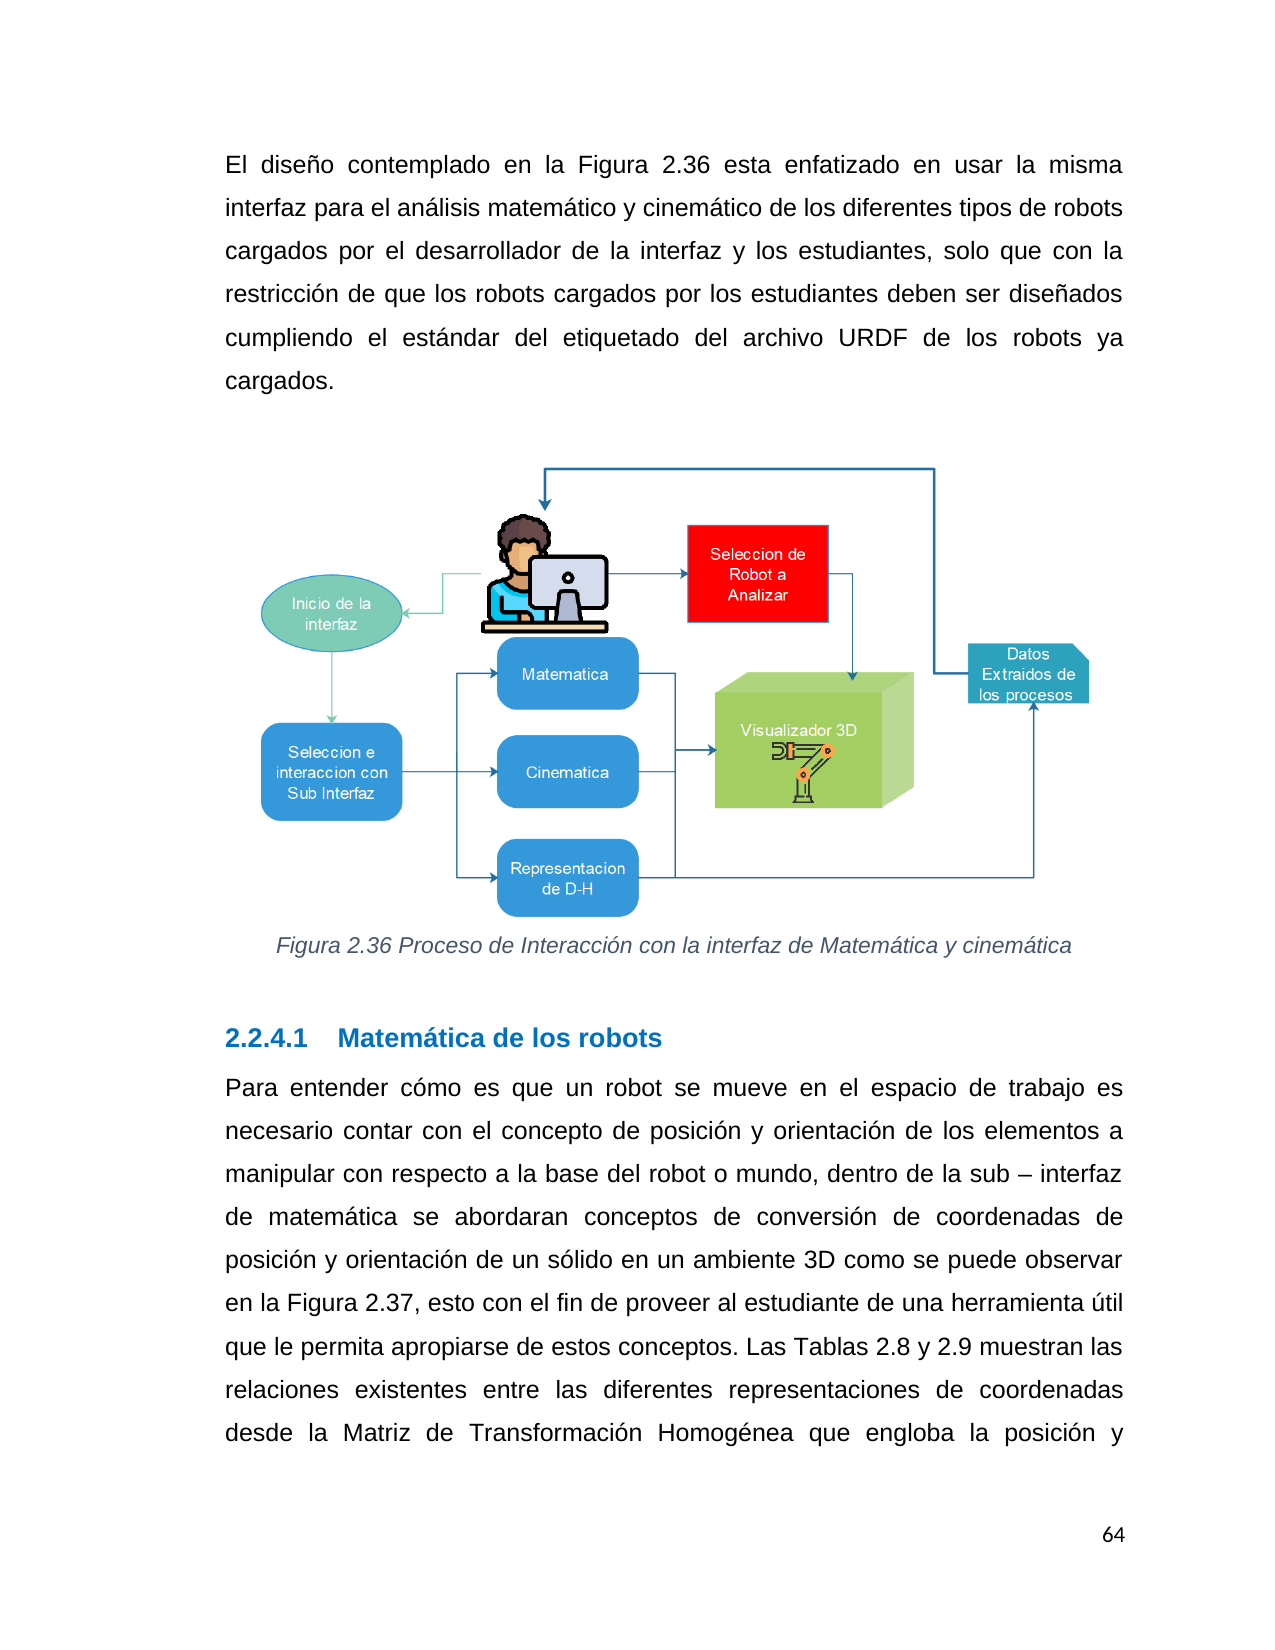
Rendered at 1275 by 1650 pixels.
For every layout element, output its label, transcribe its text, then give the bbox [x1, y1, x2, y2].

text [225, 1073, 1125, 1446]
text Figura 2.36 Proceso de Interacción con la interfaz de Matemática y cinemática [225, 932, 1125, 958]
list Matemática de los robots [225, 1022, 1125, 1053]
picture [258, 451, 1092, 918]
text El diseño contemplado en la Figura 2.36 esta enfatizado en usar la misma interfaz para el análisis matemático y cinemático de los diferentes tipos de robots cargados por el desarrollador de la interfaz y los estudiantes, solo que con la restricción de que los robots cargados por los estudiantes deben ser diseñados cumpliendo el estándar del etiquetado del archivo URDF de los robots ya cargados. [225, 150, 1125, 394]
